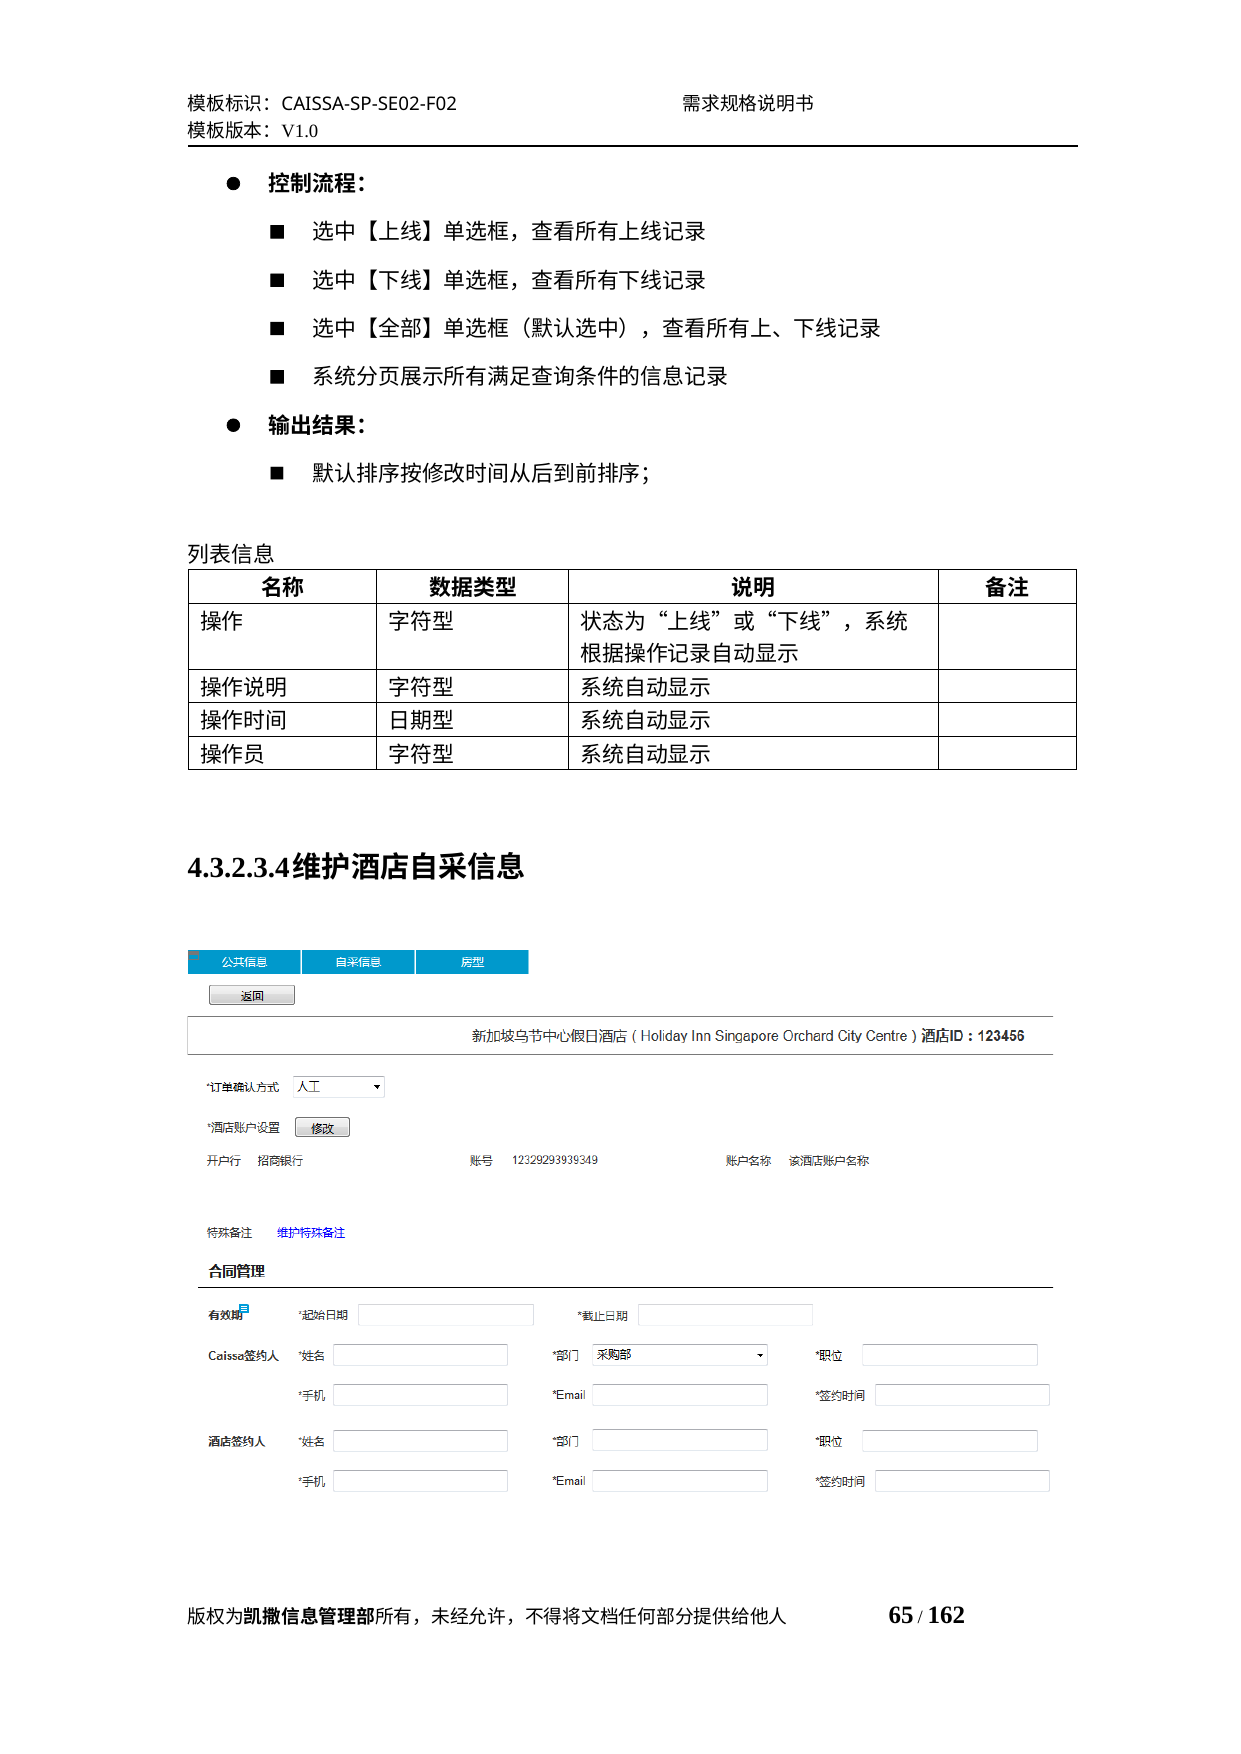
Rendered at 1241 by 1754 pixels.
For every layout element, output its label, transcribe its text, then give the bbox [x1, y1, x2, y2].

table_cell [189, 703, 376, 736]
picture [187, 950, 1054, 1496]
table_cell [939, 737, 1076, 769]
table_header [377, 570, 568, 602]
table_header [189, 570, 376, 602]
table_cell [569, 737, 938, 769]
text 列表信息 [187, 536, 1078, 569]
picture [187, 952, 198, 959]
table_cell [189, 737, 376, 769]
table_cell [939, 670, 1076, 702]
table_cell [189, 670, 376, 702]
subtitle 维护酒店自采信息 [187, 832, 1078, 897]
list 选中【全部】单选框（默认选中），查看所有上、下线记录 [269, 311, 1078, 343]
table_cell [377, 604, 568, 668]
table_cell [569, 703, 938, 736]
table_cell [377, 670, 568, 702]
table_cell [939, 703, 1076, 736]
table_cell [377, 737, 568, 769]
list 系统分页展示所有满足查询条件的信息记录 [269, 359, 1078, 391]
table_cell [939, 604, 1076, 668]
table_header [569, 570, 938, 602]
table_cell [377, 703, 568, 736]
list 控制流程： [225, 166, 1078, 198]
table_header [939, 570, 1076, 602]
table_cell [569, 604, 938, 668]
list 默认排序按修改时间从后到前排序； [269, 456, 1078, 488]
list 输出结果： [225, 407, 1078, 440]
list 选中【上线】单选框，查看所有上线记录 [269, 214, 1078, 246]
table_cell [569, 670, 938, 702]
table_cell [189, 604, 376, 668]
list 选中【下线】单选框，查看所有下线记录 [269, 262, 1078, 295]
